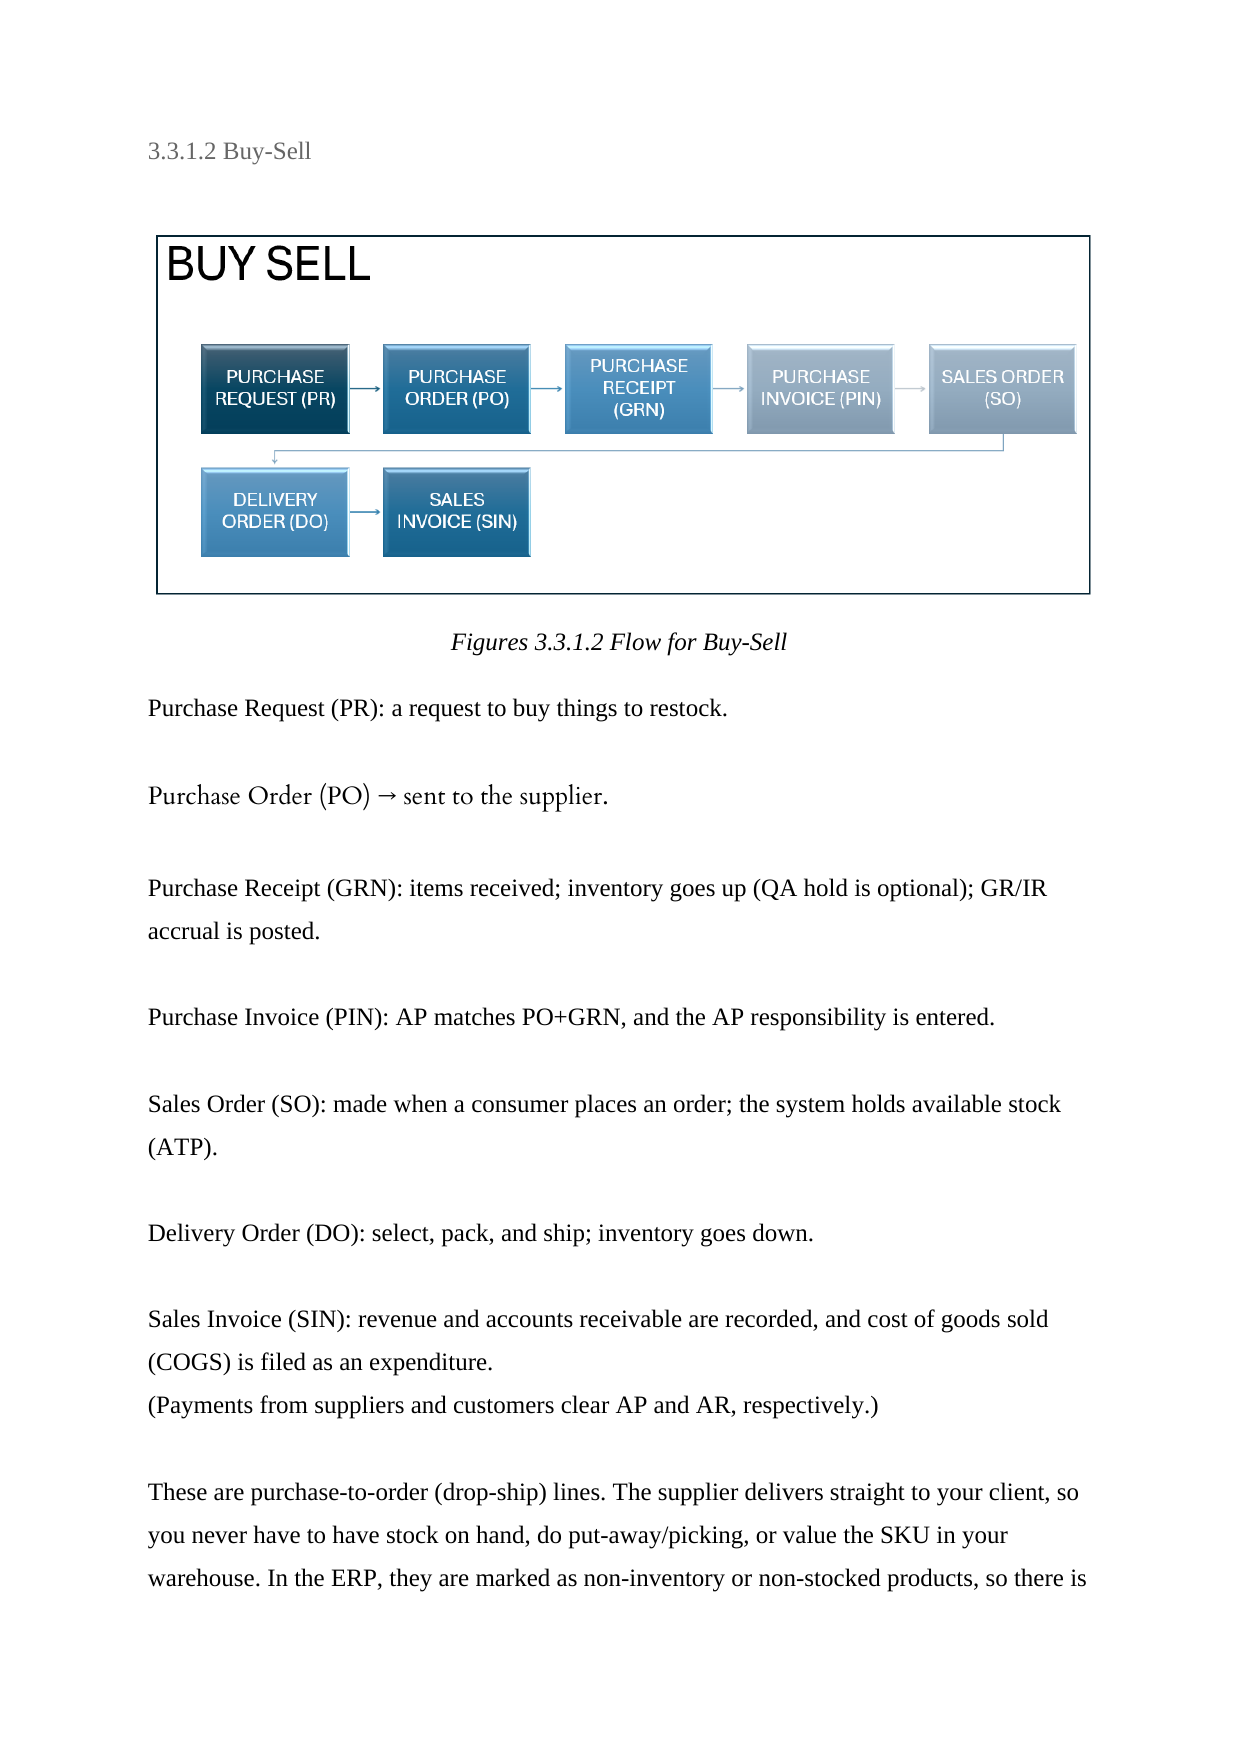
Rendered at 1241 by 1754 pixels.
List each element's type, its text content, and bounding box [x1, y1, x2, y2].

text Purchase Invoice (PIN): AP matches PO+GRN, and the AP responsibility is entered. [148, 1002, 1093, 1031]
text Sales Invoice (SIN): revenue and accounts receivable are recorded, and cost of goods sold (COGS) is filed as an expenditure. [148, 1304, 1093, 1376]
subtitle 3.3.1.2 Buy-Sell [148, 136, 1093, 164]
text Purchase Request (PR): a request to buy things to restock. [148, 693, 1093, 722]
text Sales Order (SO): made when a consumer places an order; the system holds available stock (ATP). [148, 1089, 1093, 1161]
text Purchase Order (PO) → sent to the supplier. [148, 779, 1093, 813]
text (Payments from suppliers and customers clear AP and AR, respectively.) [148, 1391, 1093, 1419]
text Delivery Order (DO): select, pack, and ship; inventory goes down. [148, 1218, 1093, 1247]
text Purchase Receipt (GRN): items received; inventory goes up (QA hold is optional); GR/IR accrual is posted. [148, 873, 1093, 945]
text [148, 1477, 1093, 1592]
picture [150, 228, 1096, 600]
